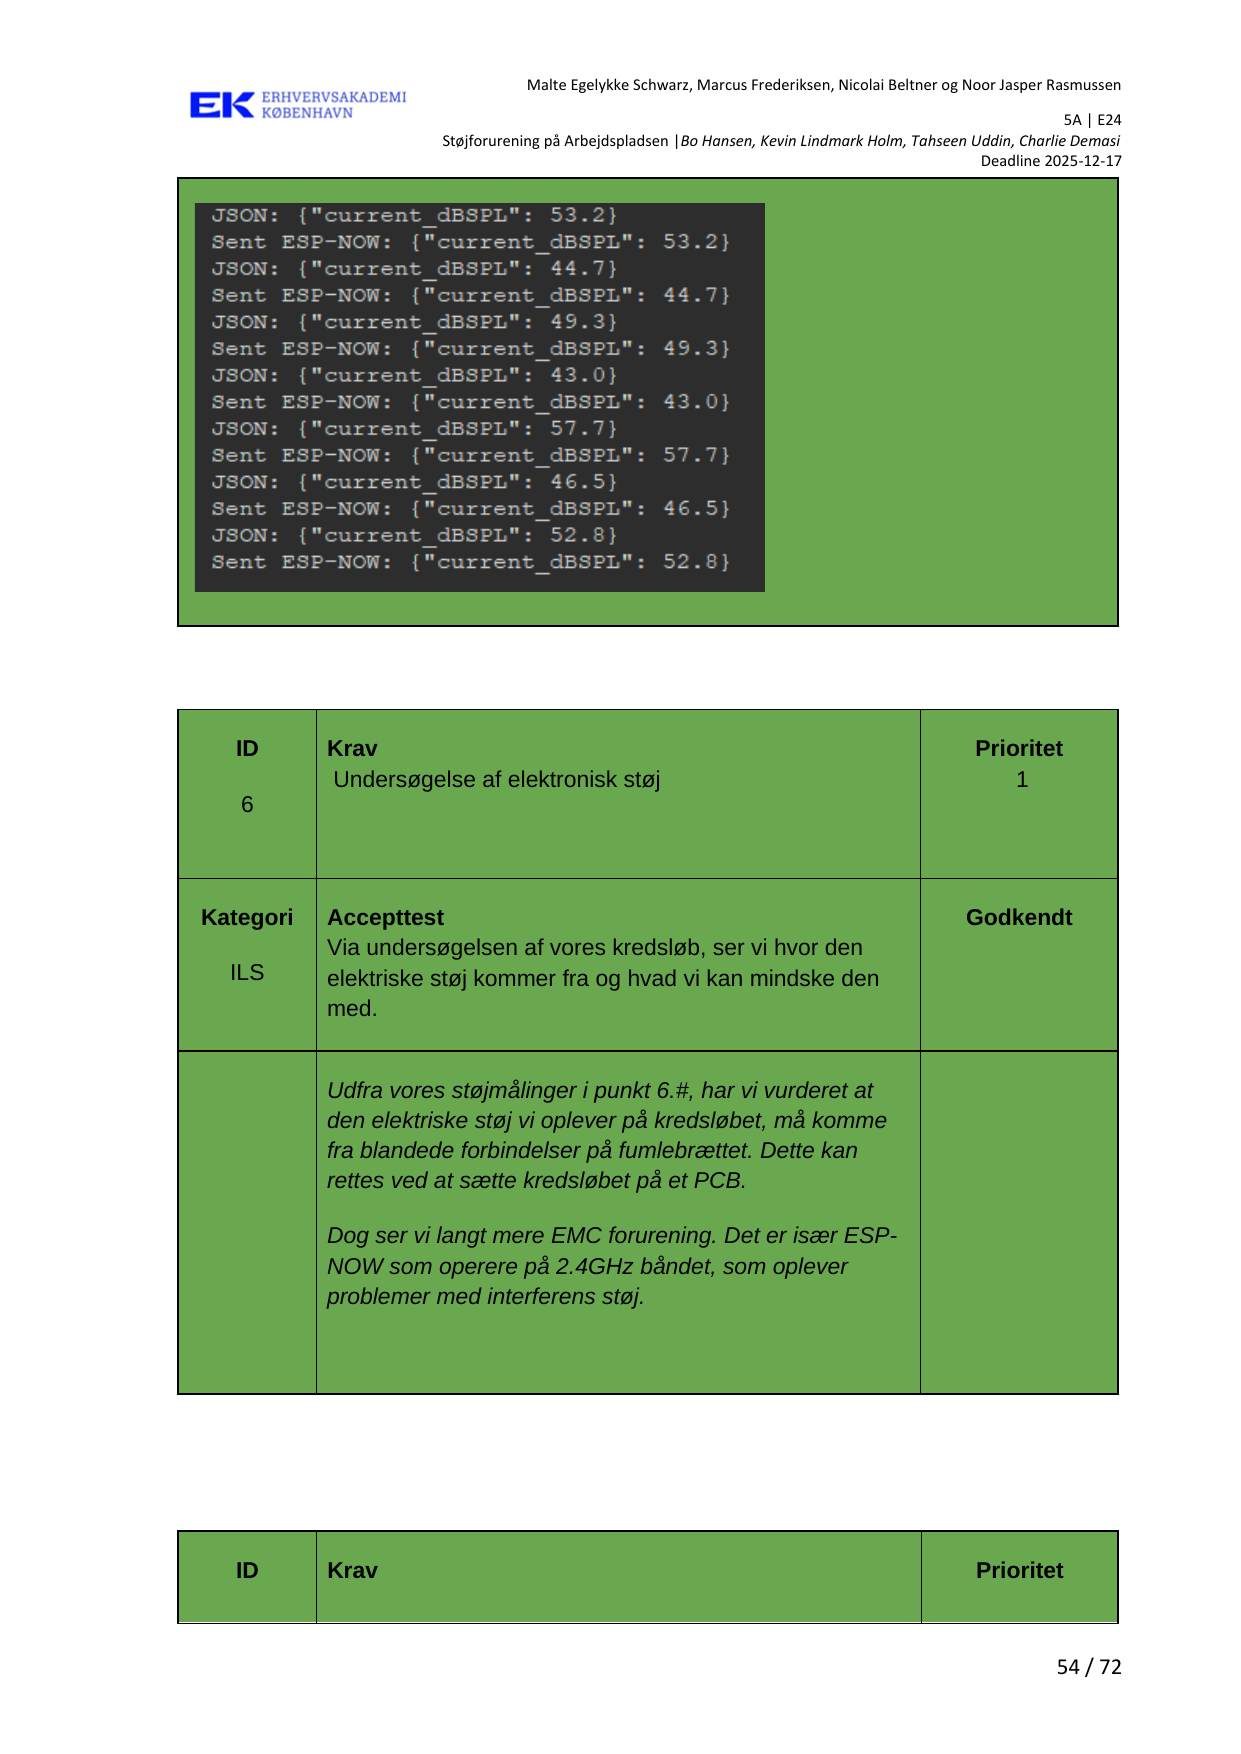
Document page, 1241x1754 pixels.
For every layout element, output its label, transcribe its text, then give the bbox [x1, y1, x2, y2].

table_header Krav Lokalisering af støjforurening i lokalet med de to mikrofoner. [317, 1532, 921, 1622]
table_header Prioritet 3 [922, 1532, 1117, 1622]
picture [177, 73, 420, 141]
table_header ID 7 [179, 1532, 316, 1622]
picture [194, 203, 765, 592]
